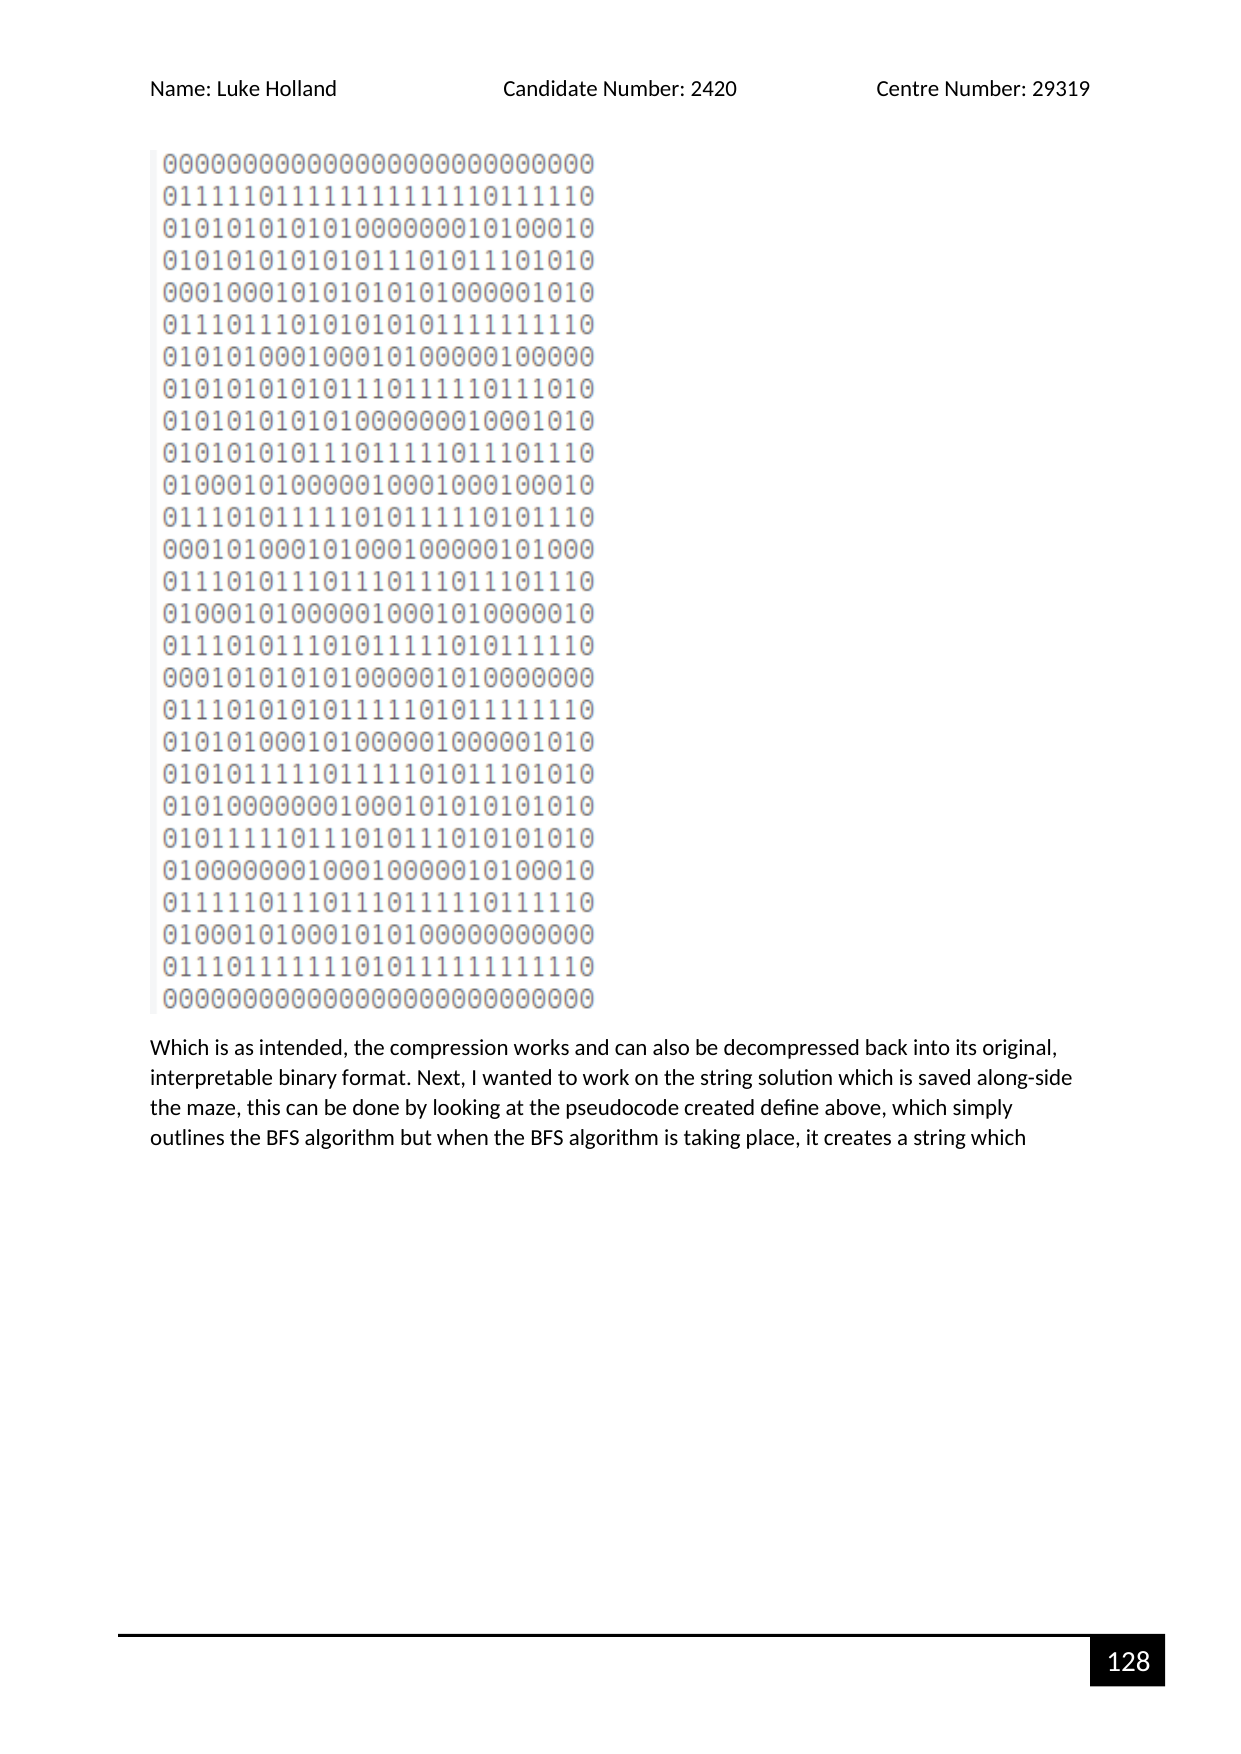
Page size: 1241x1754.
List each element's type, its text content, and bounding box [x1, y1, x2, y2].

text Which is as intended, the compression works and can also be decompressed back into its original, interpretable binary format. Next, I wanted to work on the string solution which is saved along-side the maze, this can be done by looking at the pseudocode created define above, which simply outlines the BFS algorithm but when the BFS algorithm is taking place, it creates a string which represents the solution, this is implemented as follows: [150, 1033, 1090, 1152]
picture [150, 150, 606, 1014]
